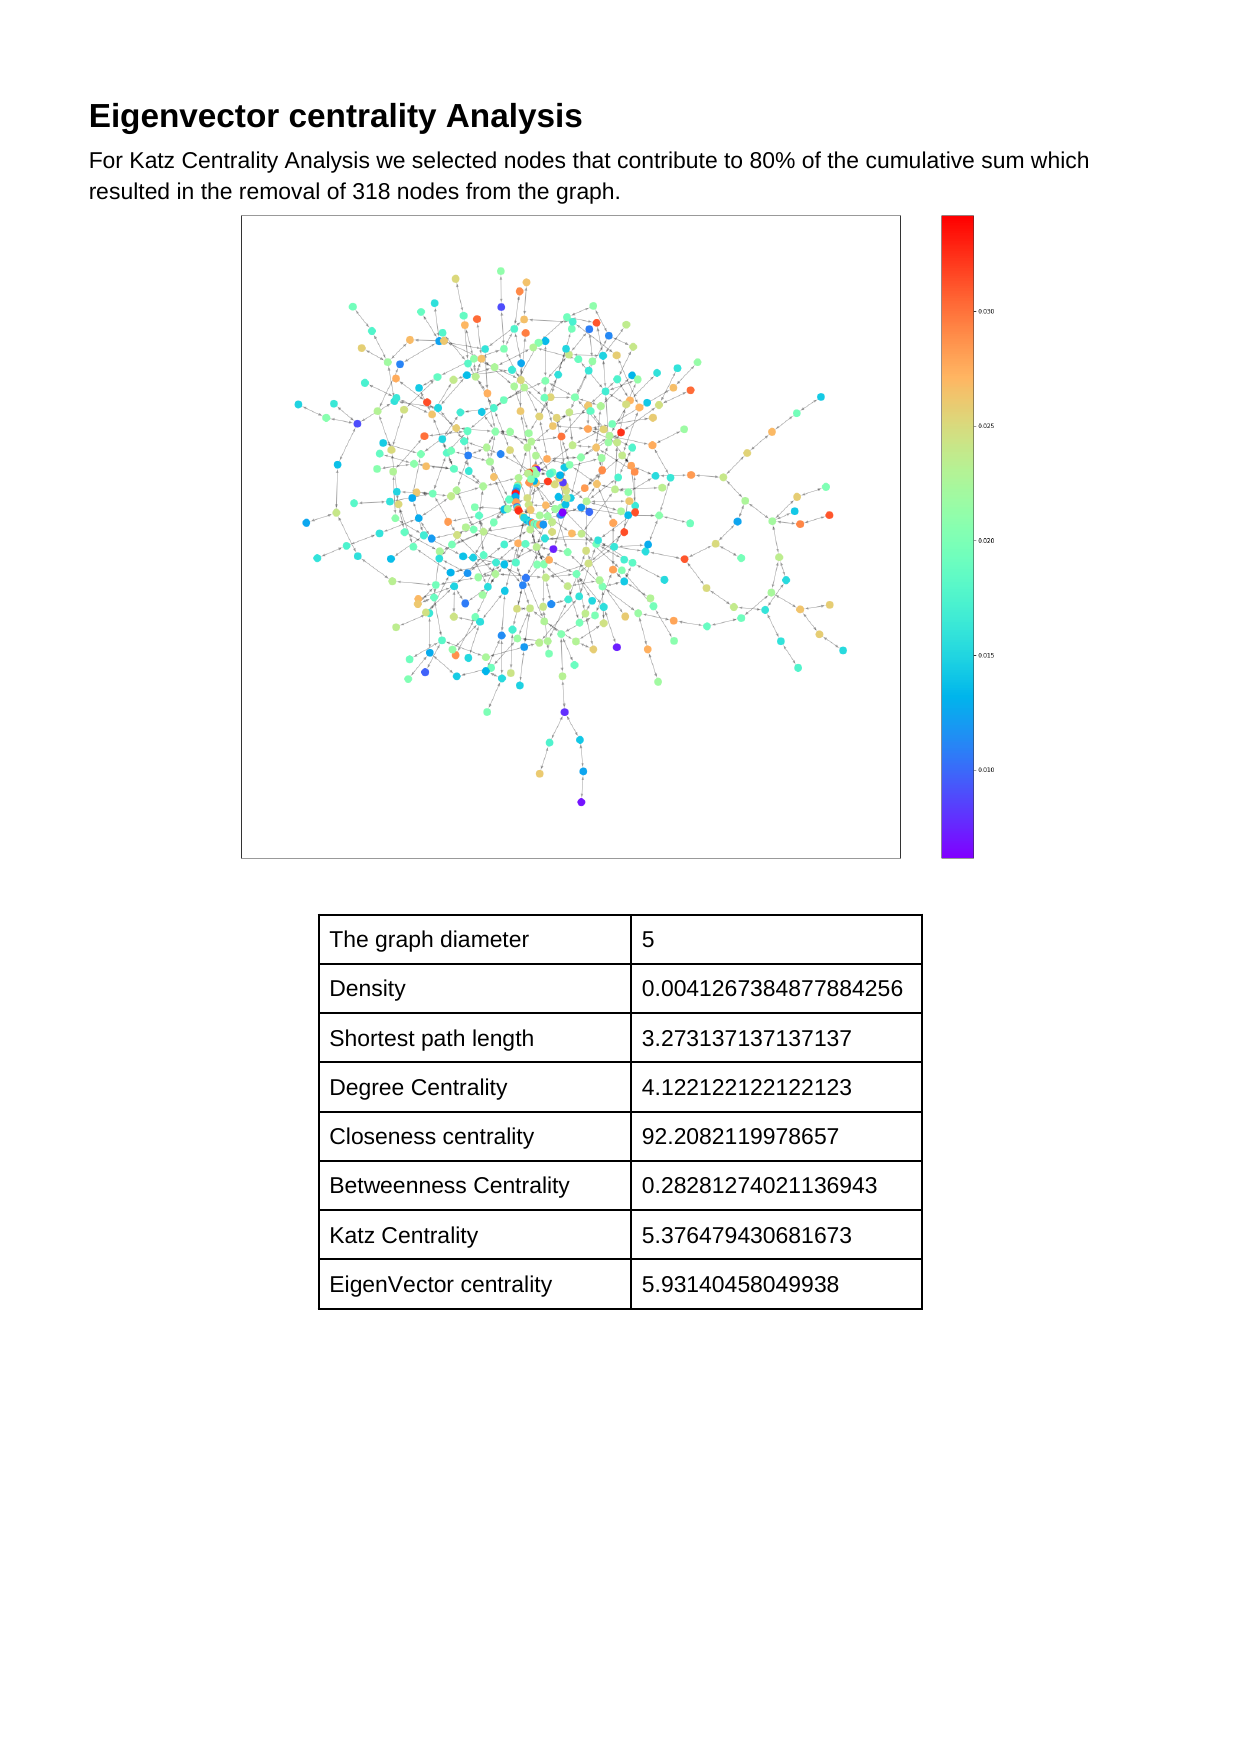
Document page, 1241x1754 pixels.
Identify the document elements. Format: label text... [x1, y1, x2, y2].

text For Katz Centrality Analysis we selected nodes that contribute to 80% of the cumulative sum which resulted in the removal of 318 nodes from the graph. [88, 147, 1152, 204]
table_cell 0.28281274021136943 [632, 1162, 921, 1209]
table_cell Betweenness Centrality [320, 1162, 630, 1209]
table_cell 4.122122122122123 [632, 1063, 921, 1111]
table_cell Density [320, 965, 630, 1012]
table_cell 0.0041267384877884256 [632, 965, 921, 1012]
table_cell Shortest path length [320, 1014, 630, 1061]
table_header The graph diameter [320, 916, 630, 963]
table_cell 5.376479430681673 [632, 1211, 921, 1258]
table_cell Closeness centrality [320, 1113, 630, 1160]
table_cell 3.273137137137137 [632, 1014, 921, 1061]
picture [225, 207, 1015, 880]
table_cell 92.2082119978657 [632, 1113, 921, 1160]
subtitle Eigenvector centrality Analysis [88, 96, 1152, 135]
table_header 5 [632, 916, 921, 963]
table_cell 5.93140458049938 [632, 1260, 921, 1308]
table_cell EigenVector centrality [320, 1260, 630, 1308]
table_cell Degree Centrality [320, 1063, 630, 1111]
table_cell Katz Centrality [320, 1211, 630, 1258]
